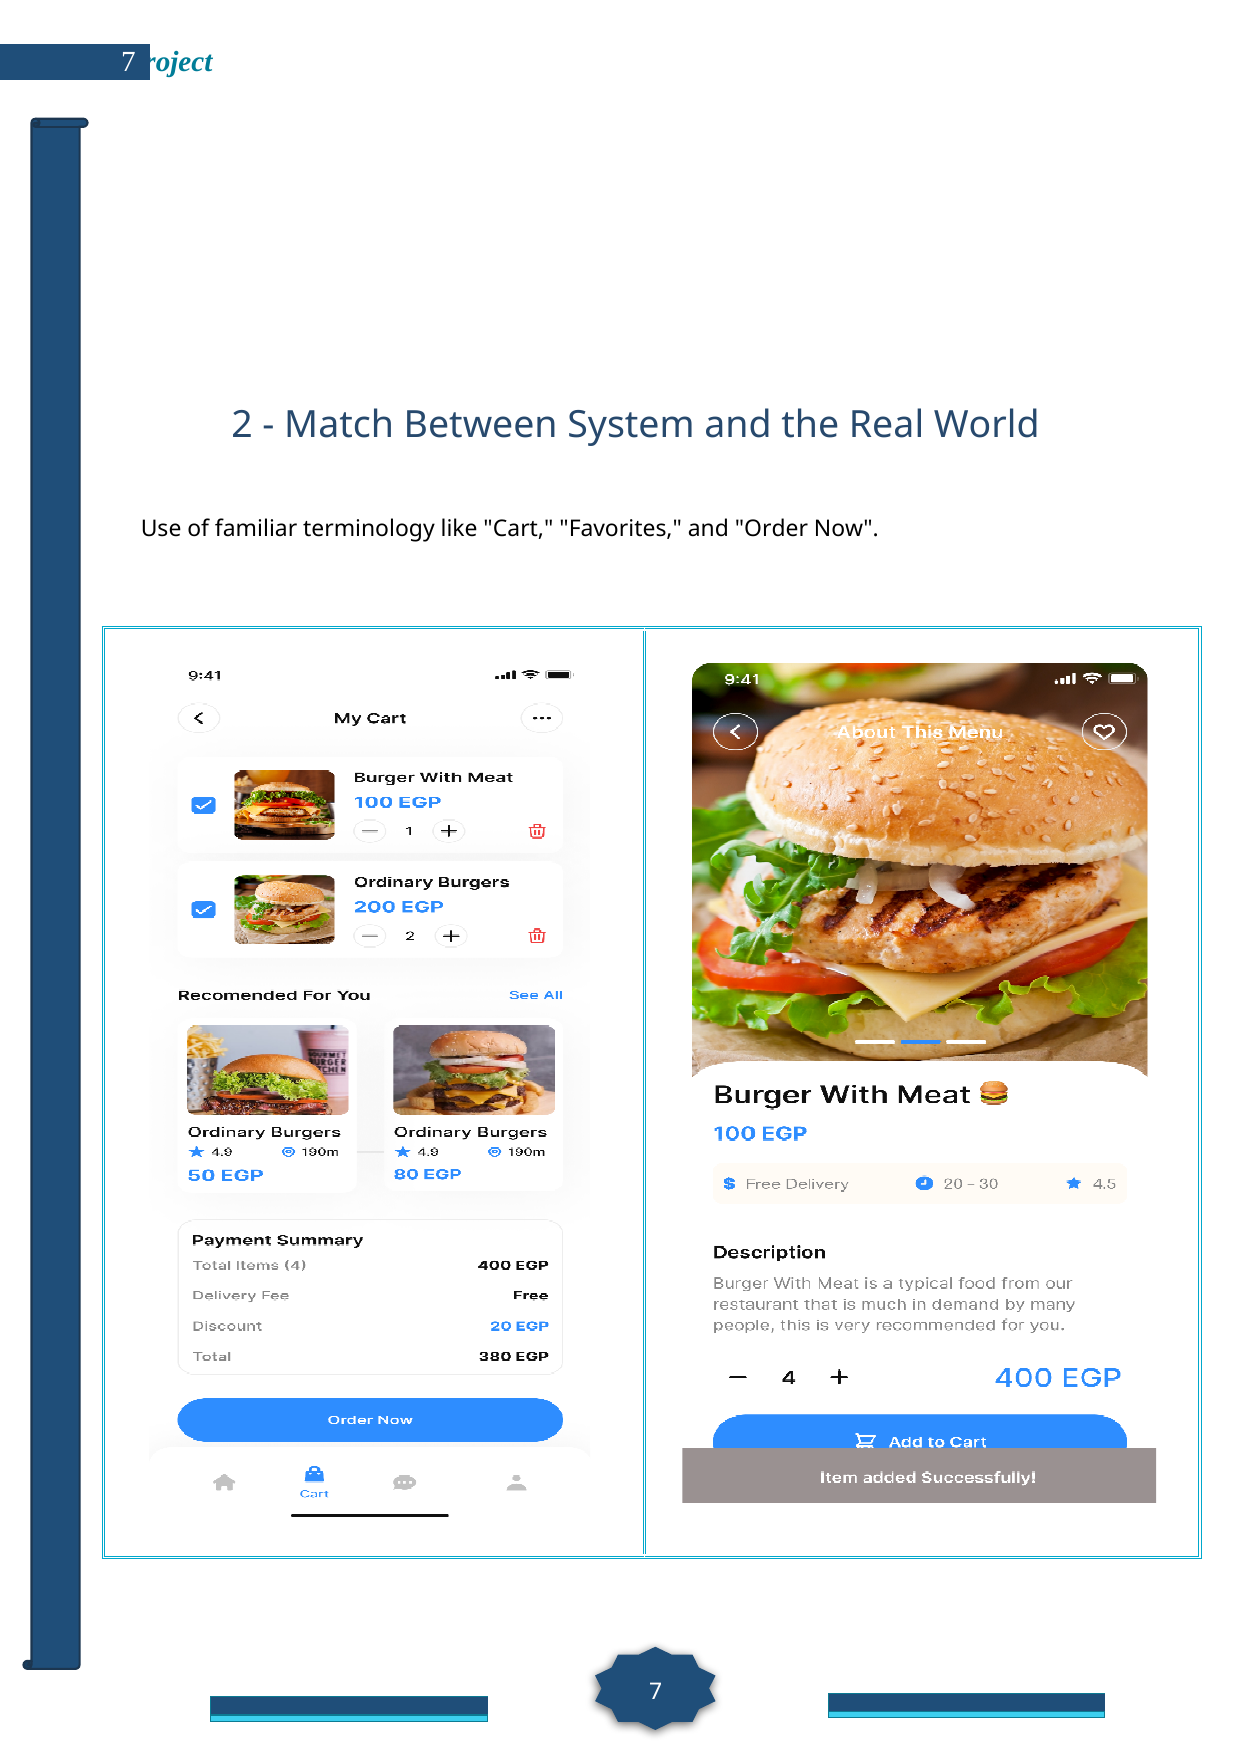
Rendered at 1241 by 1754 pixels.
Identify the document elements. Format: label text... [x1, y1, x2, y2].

picture [149, 657, 591, 1525]
table_header [645, 629, 1198, 1556]
subtitle 2 - Match Between System and the Real World [66, 397, 1205, 448]
table_header [103, 627, 645, 1556]
text Use of familiar terminology like "Cart," "Favorites," and "Order Now". [66, 512, 1205, 544]
picture [682, 656, 1157, 1503]
